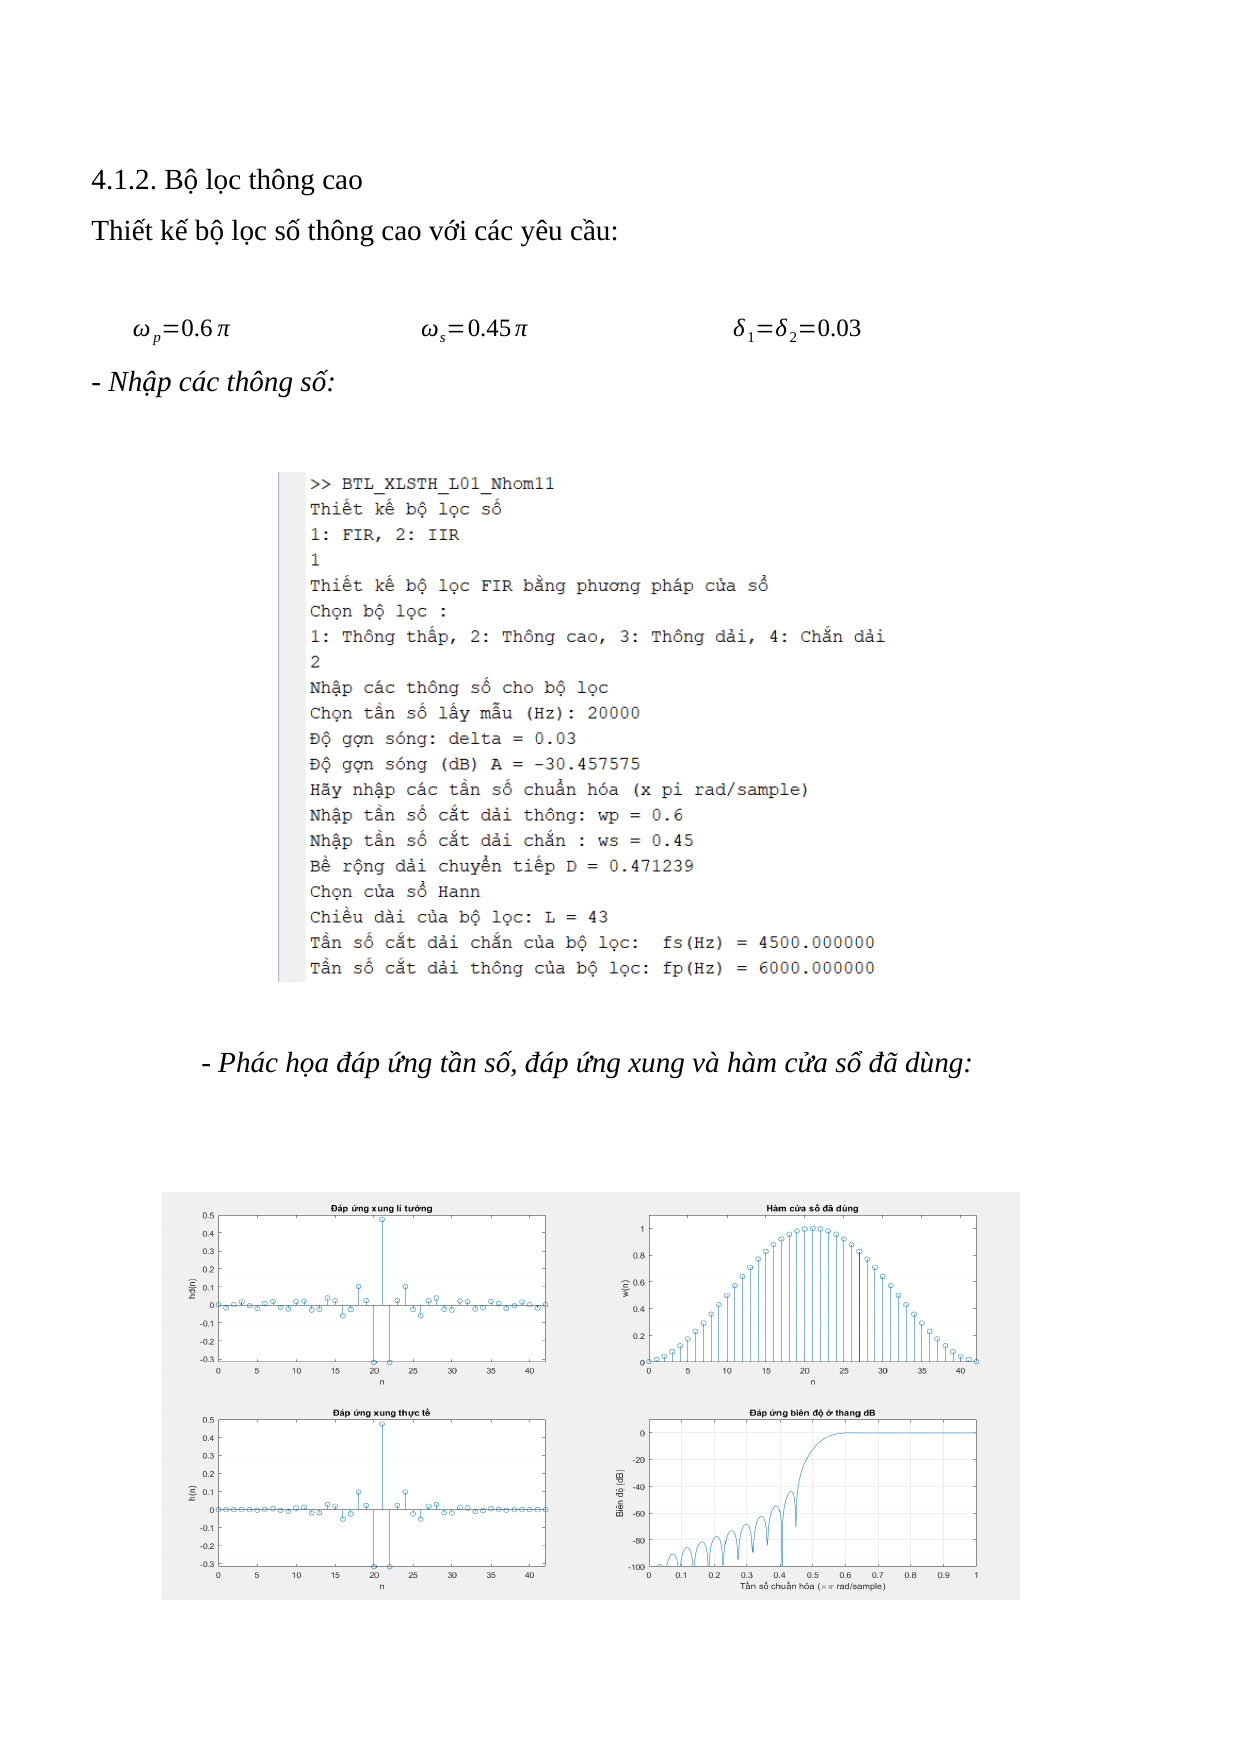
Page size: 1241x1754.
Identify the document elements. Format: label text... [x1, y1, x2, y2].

picture [161, 1192, 1021, 1600]
text 4.1.2. Bộ lọc thông cao Thiết kế bộ lọc số thông cao với các yêu cầu: - Nhập các thông số: [91, 162, 1090, 397]
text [91, 1045, 1090, 1600]
picture [278, 472, 903, 982]
